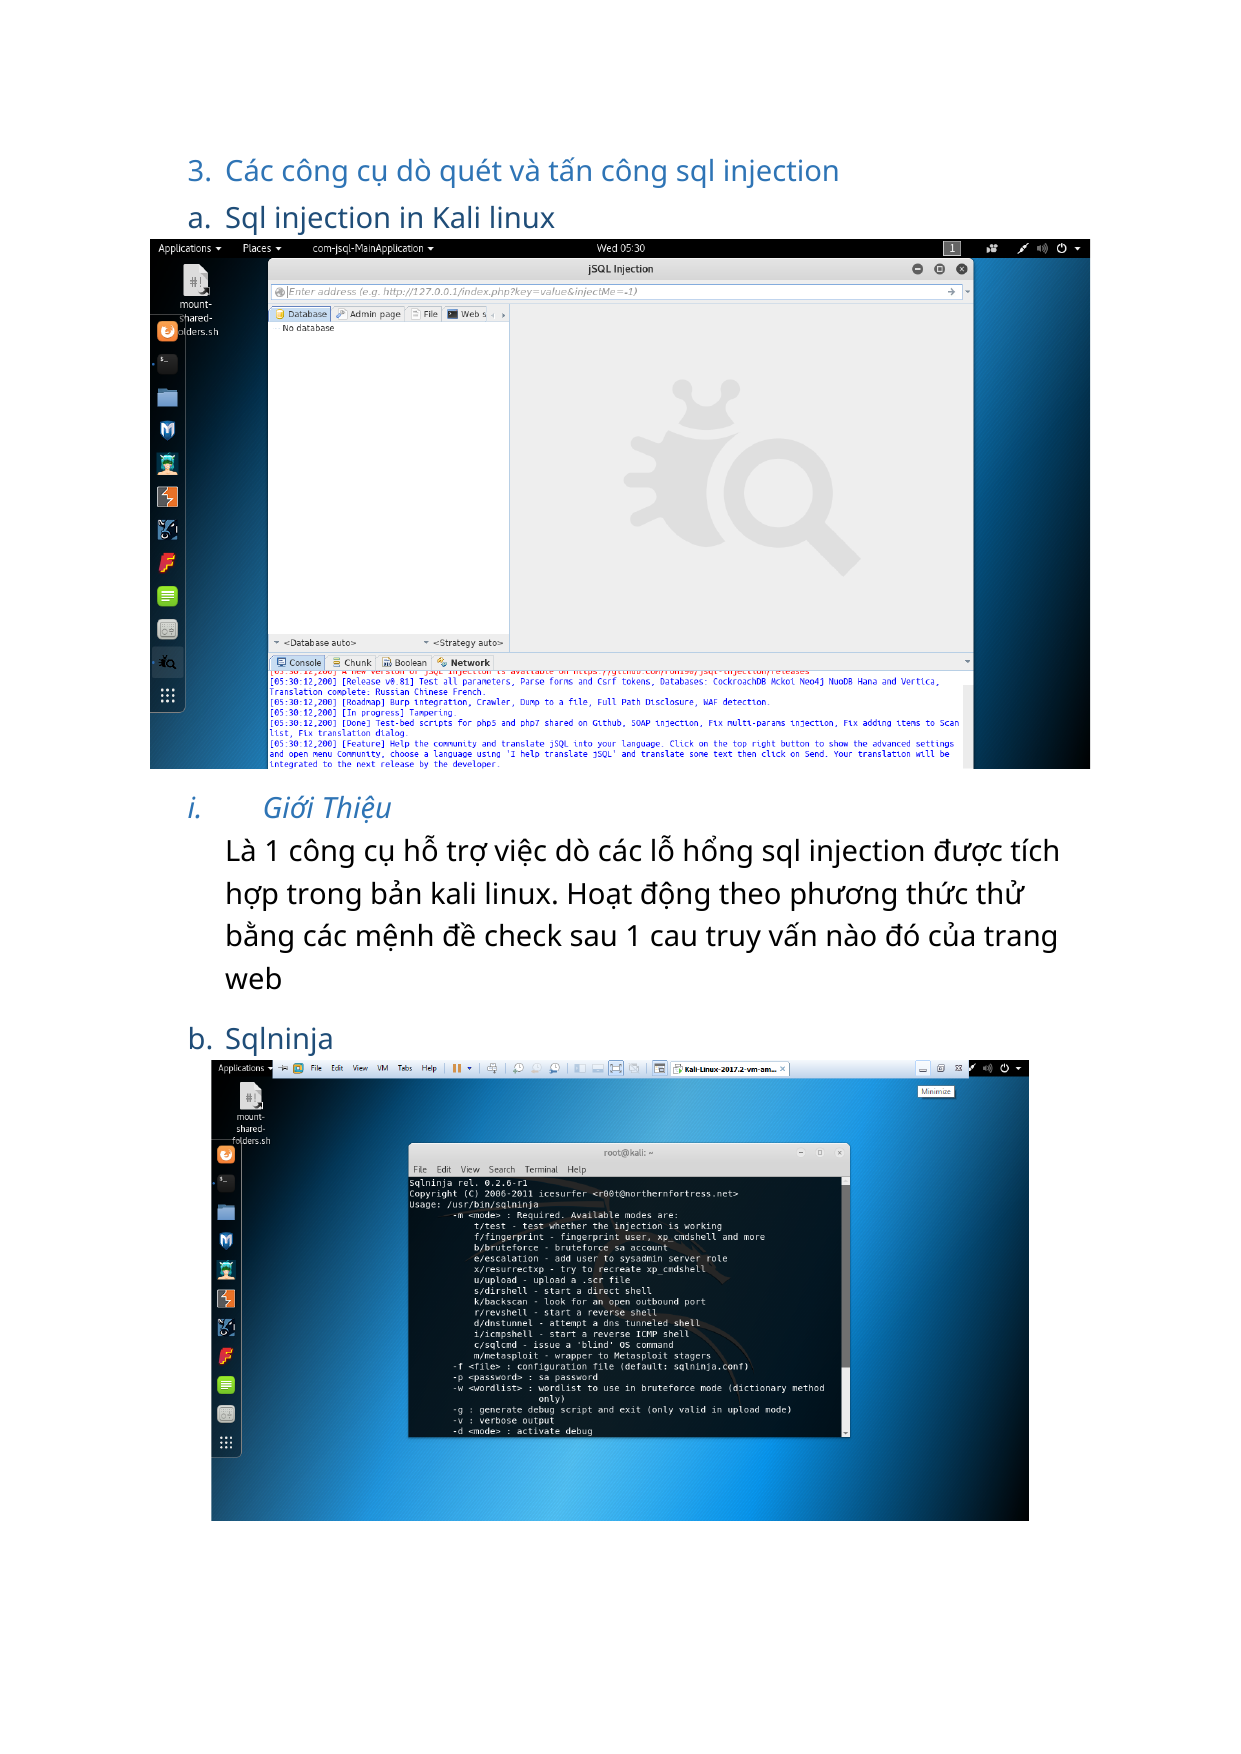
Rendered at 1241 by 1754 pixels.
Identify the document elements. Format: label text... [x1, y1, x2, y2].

picture [150, 239, 1091, 769]
subtitle Giới Thiệu [187, 787, 1090, 827]
subtitle Các công cụ dò quét và tấn công sql injection [187, 150, 1090, 190]
subtitle Sql injection in Kali linux [187, 197, 1090, 237]
subtitle Sqlninja [187, 1018, 1090, 1058]
picture [211, 1060, 1029, 1521]
text Là 1 công cụ hỗ trợ việc dò các lỗ hổng sql injection được tích hợp trong bản kali linux. Hoạt động theo phương thức thử bằng các mệnh đề check sau 1 cau truy vấn nào đó của trang web [225, 830, 1090, 998]
